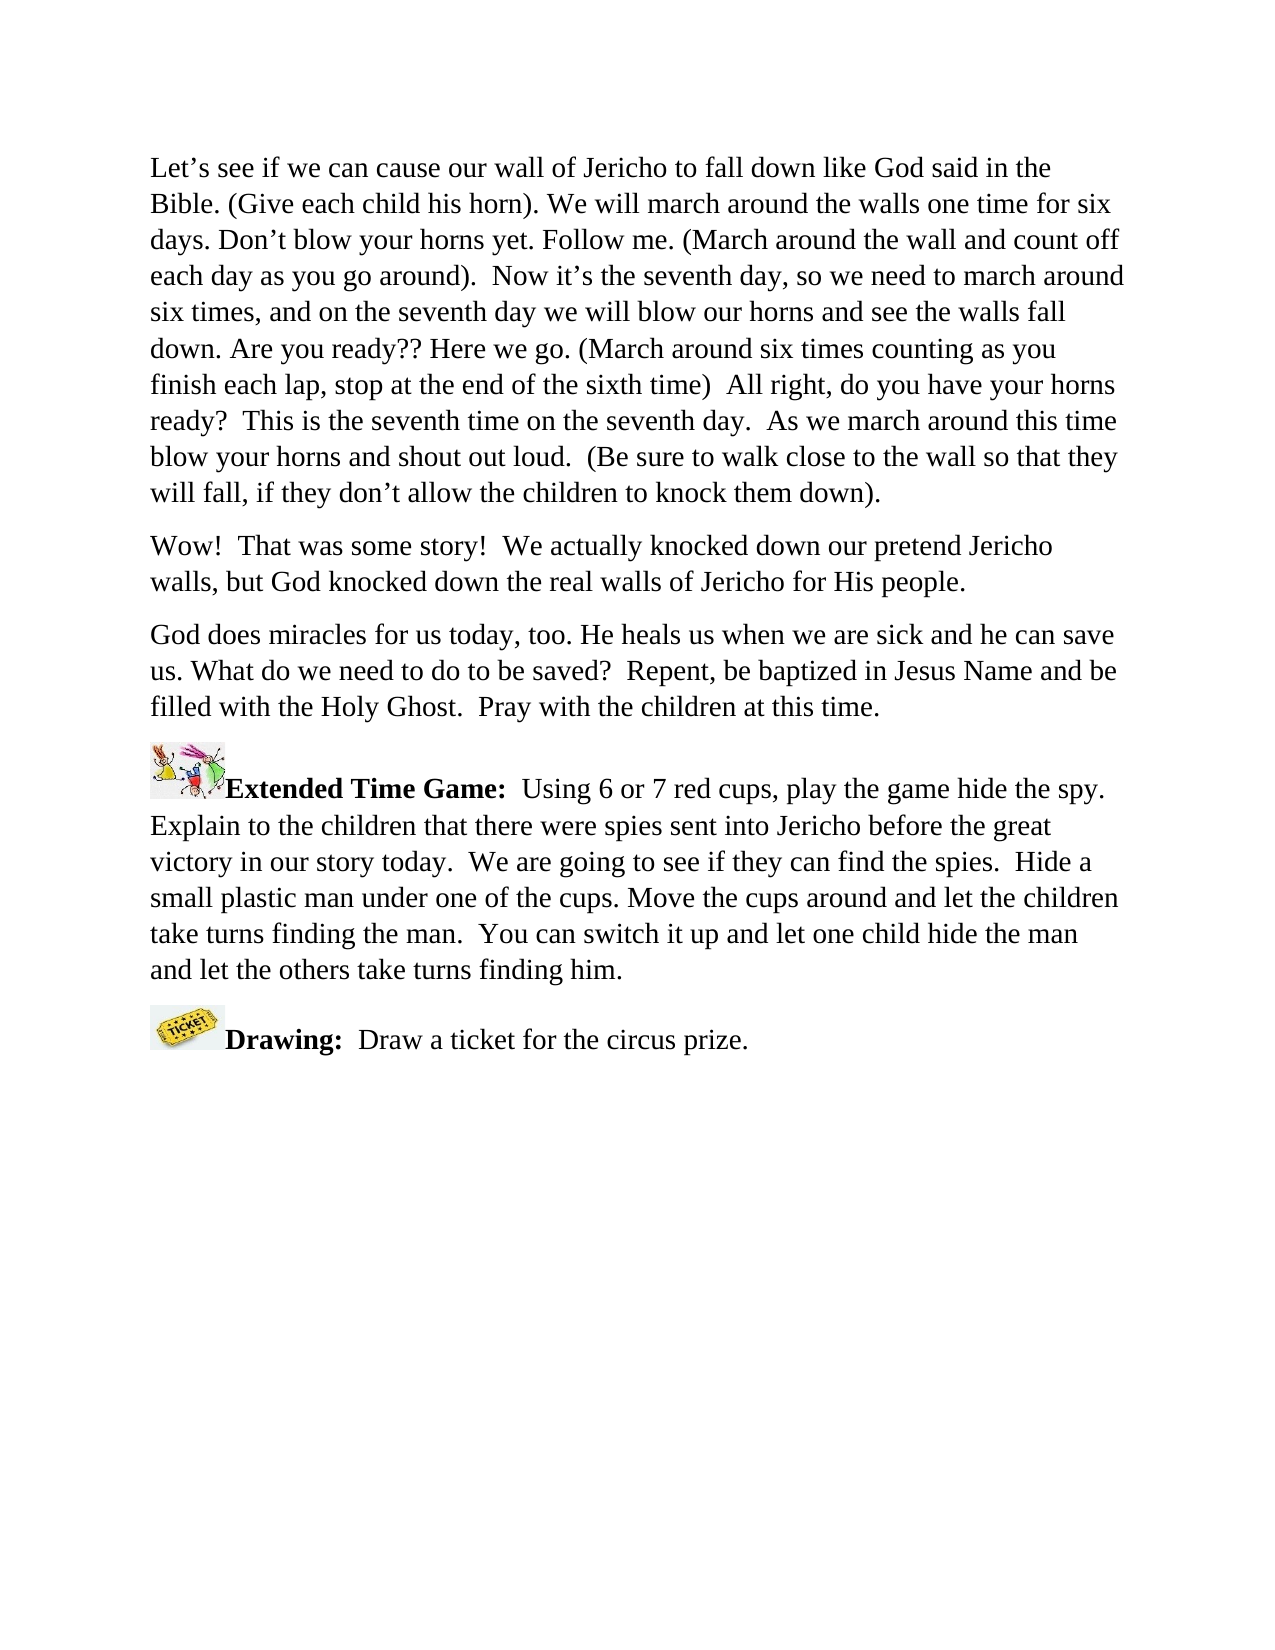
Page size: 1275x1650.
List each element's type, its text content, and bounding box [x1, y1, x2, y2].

text God does miracles for us today, too. He heals us when we are sick and he can save us. What do we need to do to be saved? Repent, be baptized in Jesus Name and be filled with the Holy Ghost. Pray with the children at this time. [150, 617, 1125, 723]
text Drawing: Draw a ticket for the circus prize. [150, 1005, 1125, 1056]
text Wow! That was some story! We actually knocked down our pretend Jericho walls, but God knocked down the real walls of Jericho for His people. [150, 528, 1125, 598]
picture [150, 1005, 226, 1050]
picture [150, 742, 226, 799]
text Let’s see if we can cause our wall of Jericho to fall down like God said in the Bible. (Give each child his horn). We will march around the walls one time for six days. Don’t blow your horns yet. Follow me. (March around the wall and count off each day as you go around). Now it’s the seventh day, so we need to march around six times, and on the seventh day we will blow our horns and see the walls fall down. Are you ready?? Here we go. (March around six times counting as you finish each lap, stop at the end of the sixth time) All right, do you have your horns ready? This is the seventh time on the seventh day. As we march around this time blow your horns and shout out loud. (Be sure to walk close to the wall so that they will fall, if they don’t allow the children to knock them down). [150, 150, 1125, 509]
text Extended Time Game: Using 6 or 7 red cups, play the game hide the spy. Explain to the children that there were spies sent into Jericho before the great victory in our story today. We are going to see if they can find the spies. Hide a small plastic man under one of the cups. Move the cups around and let the children take turns finding the man. You can switch it up and let one child hide the man and let the others take turns finding him. [150, 742, 1125, 986]
